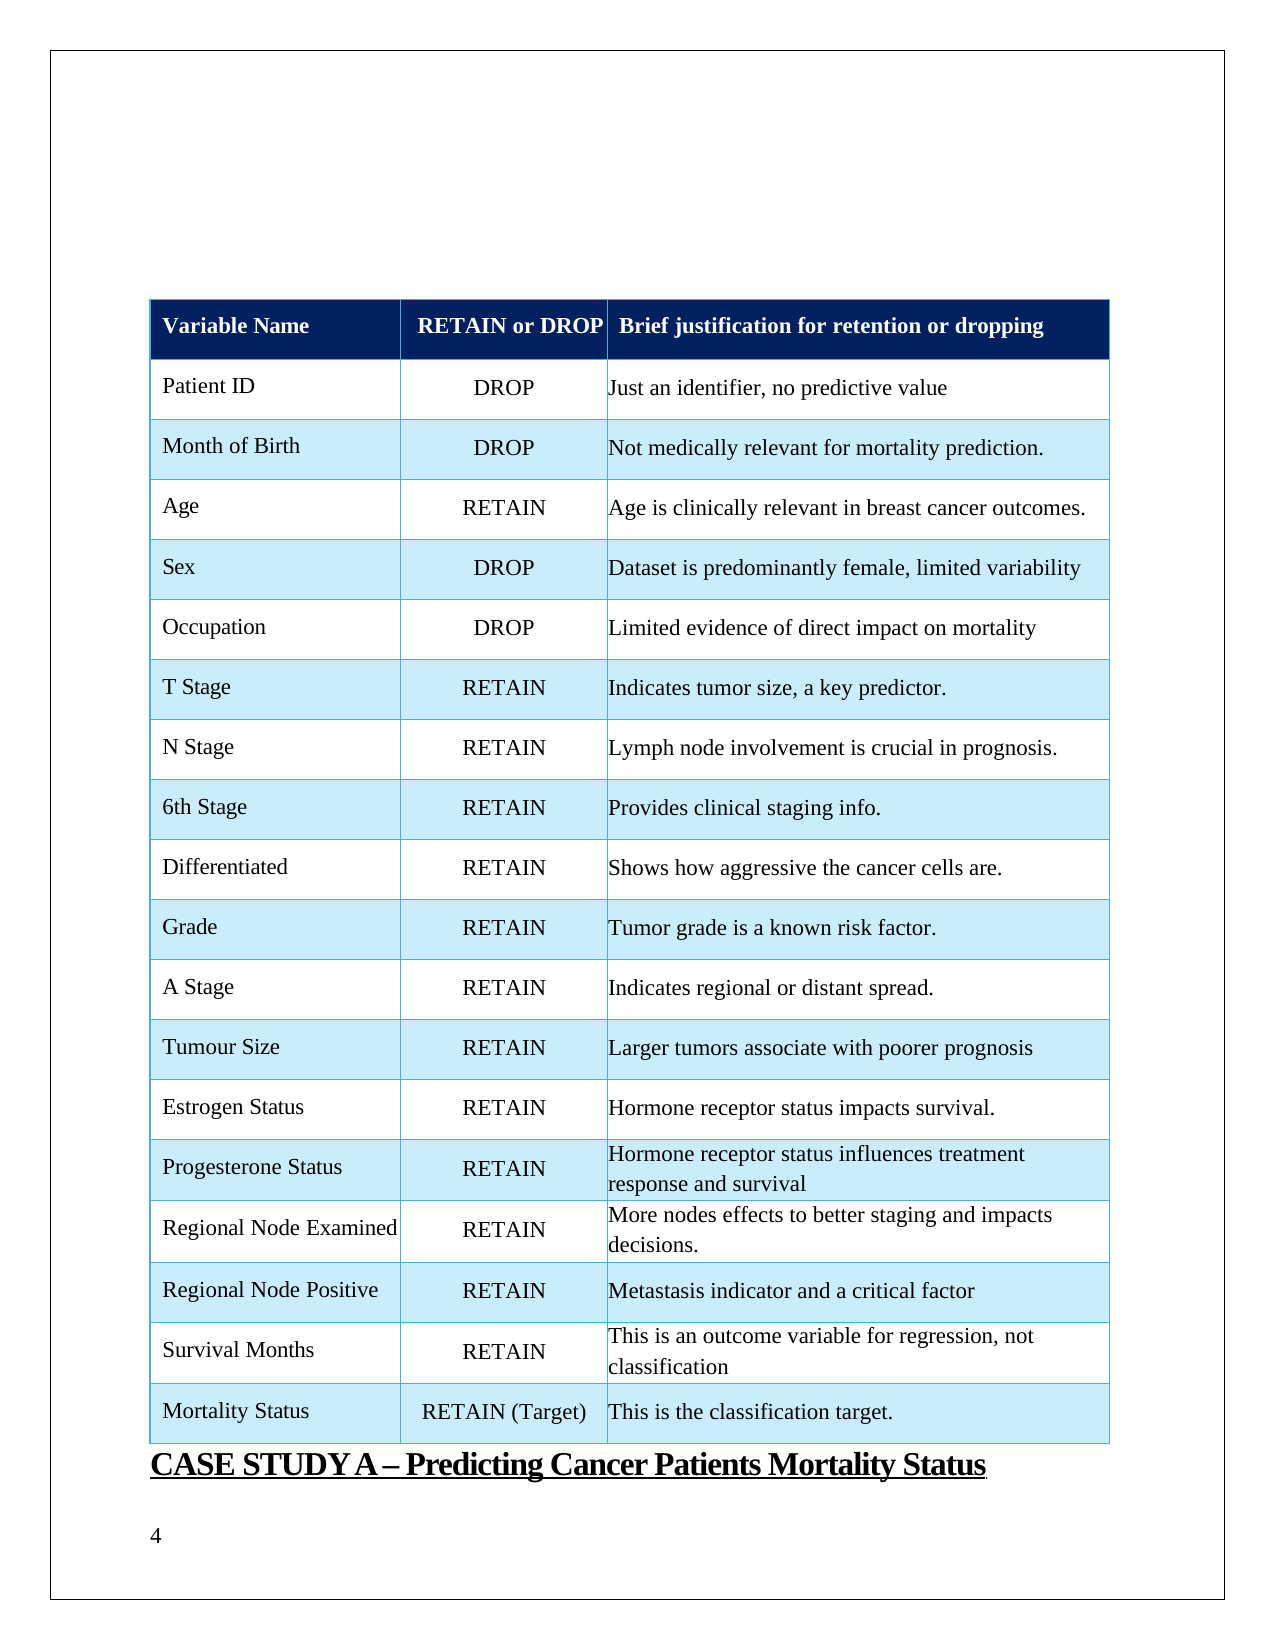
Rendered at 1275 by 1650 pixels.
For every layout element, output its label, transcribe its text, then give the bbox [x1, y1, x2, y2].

table_cell DROP [401, 600, 607, 659]
table_cell 6th Stage [151, 780, 400, 839]
table_cell Shows how aggressive the cancer cells are. [608, 840, 1109, 899]
table_cell Indicates tumor size, a key predictor. [608, 660, 1109, 719]
table_cell Patient ID [151, 360, 400, 419]
table_cell Larger tumors associate with poorer prognosis [608, 1020, 1109, 1079]
table_cell A Stage [151, 960, 400, 1019]
table_cell Month of Birth [151, 420, 400, 479]
table_cell Limited evidence of direct impact on mortality [608, 600, 1109, 659]
table_cell RETAIN [401, 1263, 607, 1322]
table_cell Hormone receptor status influences treatment response and survival [608, 1140, 1109, 1200]
table_header Variable Name [151, 300, 400, 359]
table_cell RETAIN [401, 960, 607, 1019]
table_cell Age [151, 480, 400, 539]
table_cell RETAIN [401, 1323, 607, 1383]
table_cell RETAIN [401, 780, 607, 839]
table_cell RETAIN [401, 660, 607, 719]
table_cell DROP [401, 540, 607, 599]
table_cell Indicates regional or distant spread. [608, 960, 1109, 1019]
table_cell Survival Months [151, 1323, 400, 1383]
table_cell RETAIN [401, 1140, 607, 1200]
table_cell Regional Node Positive [151, 1263, 400, 1322]
table_cell Not medically relevant for mortality prediction. [608, 420, 1109, 479]
table_cell Metastasis indicator and a critical factor [608, 1263, 1109, 1322]
table_cell Provides clinical staging info. [608, 780, 1109, 839]
table_cell Estrogen Status [151, 1080, 400, 1139]
table_cell Sex [151, 540, 400, 599]
table_cell Progesterone Status [151, 1140, 400, 1200]
table_cell Lymph node involvement is crucial in prognosis. [608, 720, 1109, 779]
table_cell Mortality Status [151, 1384, 400, 1443]
table_cell Tumour Size [151, 1020, 400, 1079]
table_cell DROP [401, 360, 607, 419]
table_cell RETAIN [401, 900, 607, 959]
title CASE STUDY A – Predicting Cancer Patients Mortality Status [150, 1444, 1125, 1482]
table_cell RETAIN [401, 1080, 607, 1139]
table_cell RETAIN [401, 1201, 607, 1262]
table_cell This is an outcome variable for regression, not classification [608, 1323, 1109, 1383]
table_cell Dataset is predominantly female, limited variability [608, 540, 1109, 599]
table_cell More nodes effects to better staging and impacts decisions. [608, 1201, 1109, 1262]
table_cell Tumor grade is a known risk factor. [608, 900, 1109, 959]
table_cell Age is clinically relevant in breast cancer outcomes. [608, 480, 1109, 539]
table_cell DROP [401, 420, 607, 479]
table_cell Occupation [151, 600, 400, 659]
table_cell Hormone receptor status impacts survival. [608, 1080, 1109, 1139]
table_header RETAIN or DROP [401, 300, 607, 359]
table_cell RETAIN [401, 480, 607, 539]
table_cell Differentiated [151, 840, 400, 899]
table_cell N Stage [151, 720, 400, 779]
table_cell Just an identifier, no predictive value [608, 360, 1109, 419]
table_header Brief justification for retention or dropping [608, 300, 1109, 359]
table_cell RETAIN [401, 1020, 607, 1079]
table_cell T Stage [151, 660, 400, 719]
table_cell RETAIN (Target) [401, 1384, 607, 1443]
table_cell Grade [151, 900, 400, 959]
table_cell RETAIN [401, 840, 607, 899]
table_cell Regional Node Examined [151, 1201, 400, 1262]
table_cell This is the classification target. [608, 1384, 1109, 1443]
table_cell RETAIN [401, 720, 607, 779]
